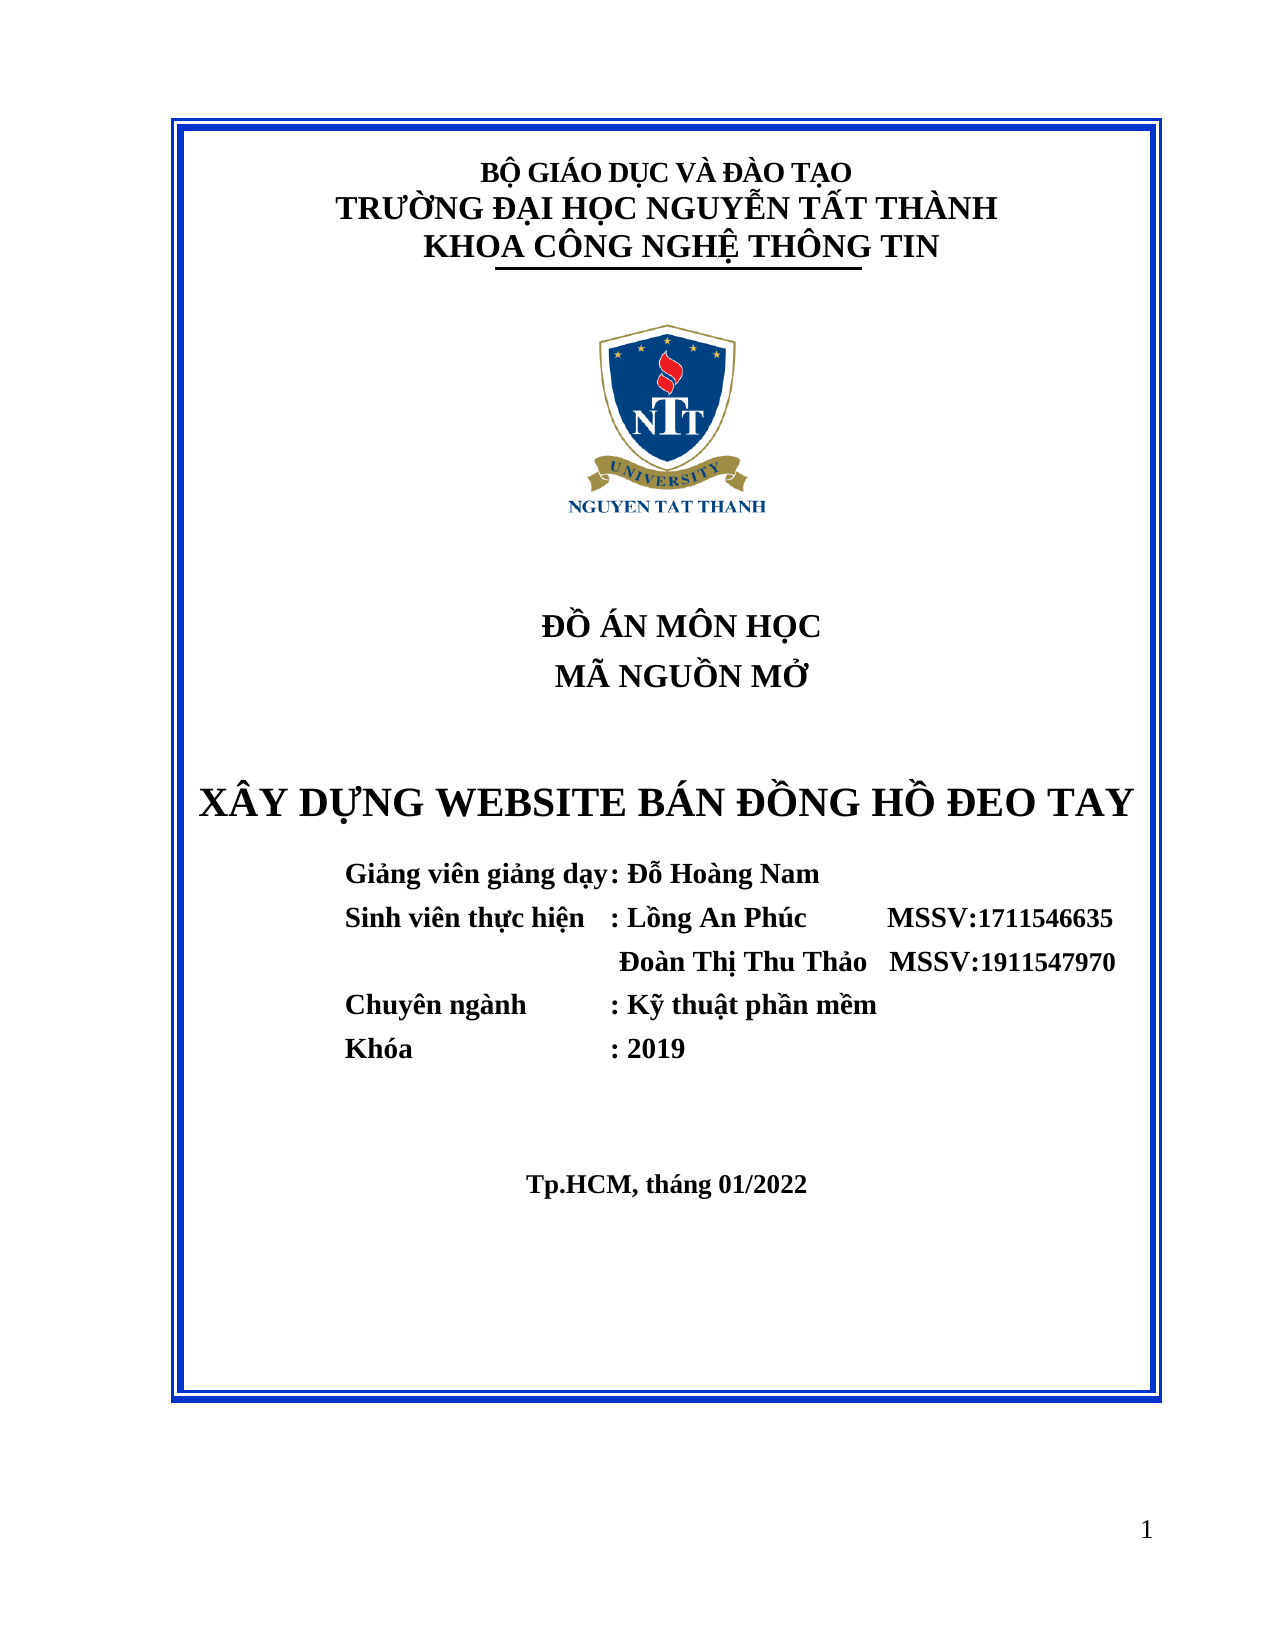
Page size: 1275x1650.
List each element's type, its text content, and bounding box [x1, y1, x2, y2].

picture [568, 324, 765, 513]
table_header BỘ GIÁO DỤC VÀ ĐÀO TẠO TRƯỜNG ĐẠI HỌC NGUYỄN TẤT THÀNH KHOA CÔNG NGHỆ THÔNG TIN ĐỒ ÁN MÔN HỌC MÃ NGUỒN MỞ XÂY DỰNG WEBSITE BÁN ĐỒNG HỒ ĐEO TAY Giảng viên giảng dạy : Đỗ Hoàng Nam Sinh viên thực hiện : Lồng An Phúc MSSV:1711546635 Đoàn Thị Thu Thảo MSSV:1911547970 Chuyên ngành : Kỹ thuật phần mềm Khóa : 2019 Tp.HCM, tháng 01/2022 [184, 131, 1150, 1390]
